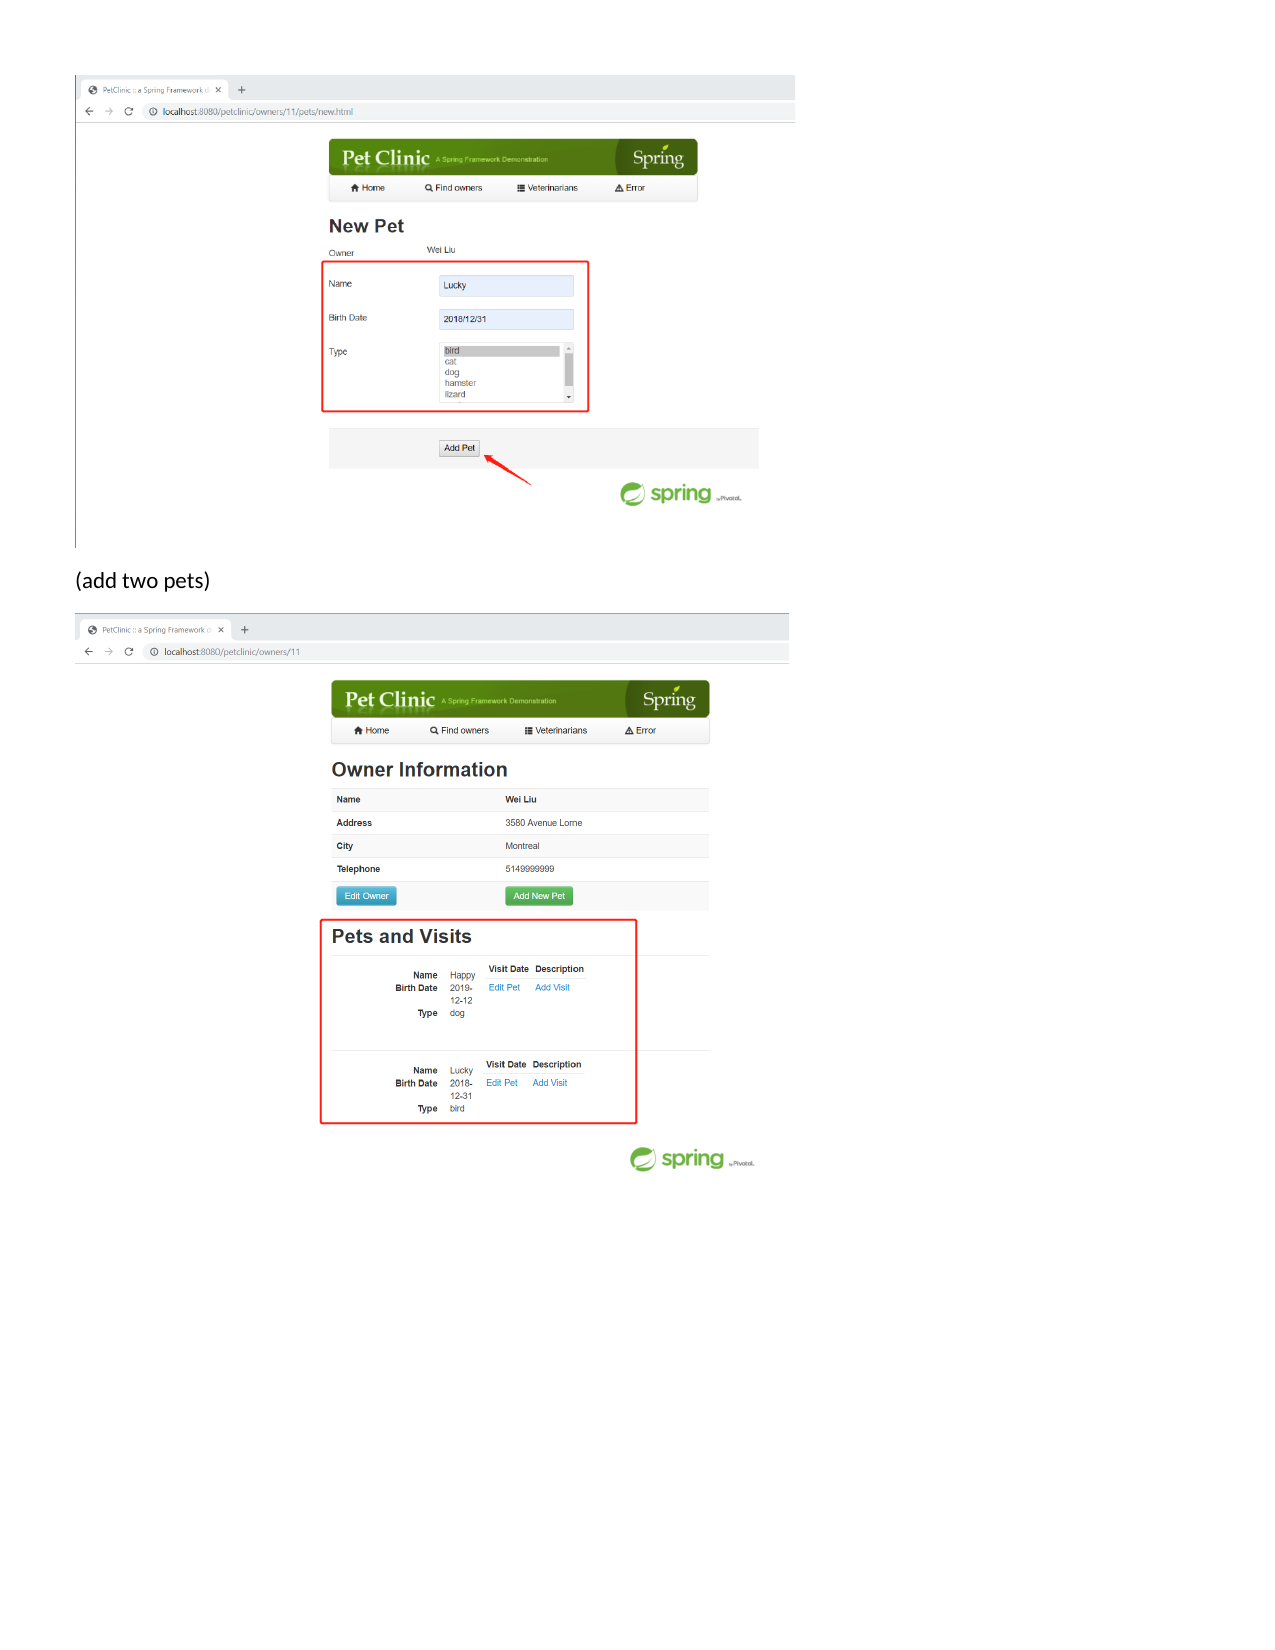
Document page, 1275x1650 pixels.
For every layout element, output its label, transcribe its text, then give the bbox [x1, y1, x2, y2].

picture [75, 75, 796, 548]
text (add two pets) [75, 566, 1200, 594]
picture [75, 613, 789, 1184]
